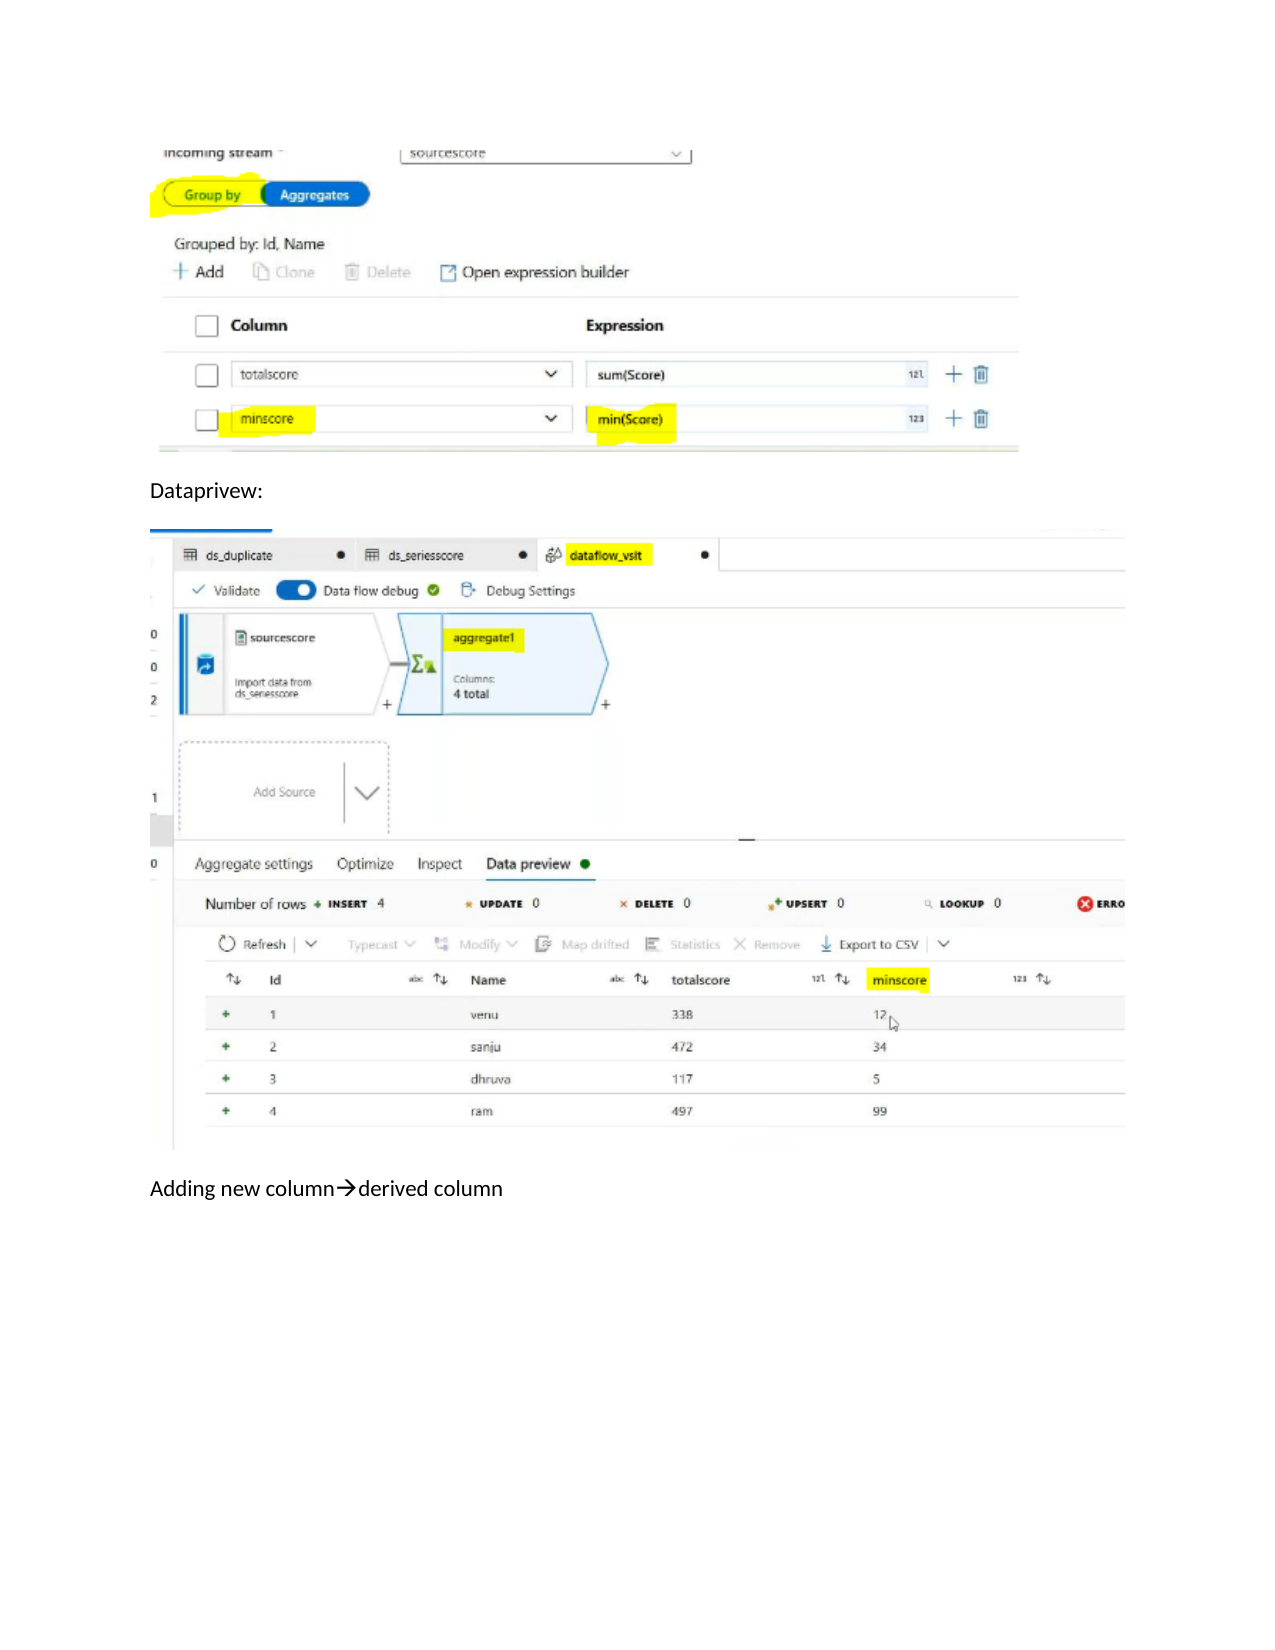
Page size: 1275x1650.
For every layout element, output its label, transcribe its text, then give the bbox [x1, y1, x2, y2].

picture [150, 529, 1125, 1150]
text Adding new columnderived column [150, 1174, 1125, 1202]
text Dataprivew: [150, 476, 1125, 504]
picture [150, 150, 1019, 452]
